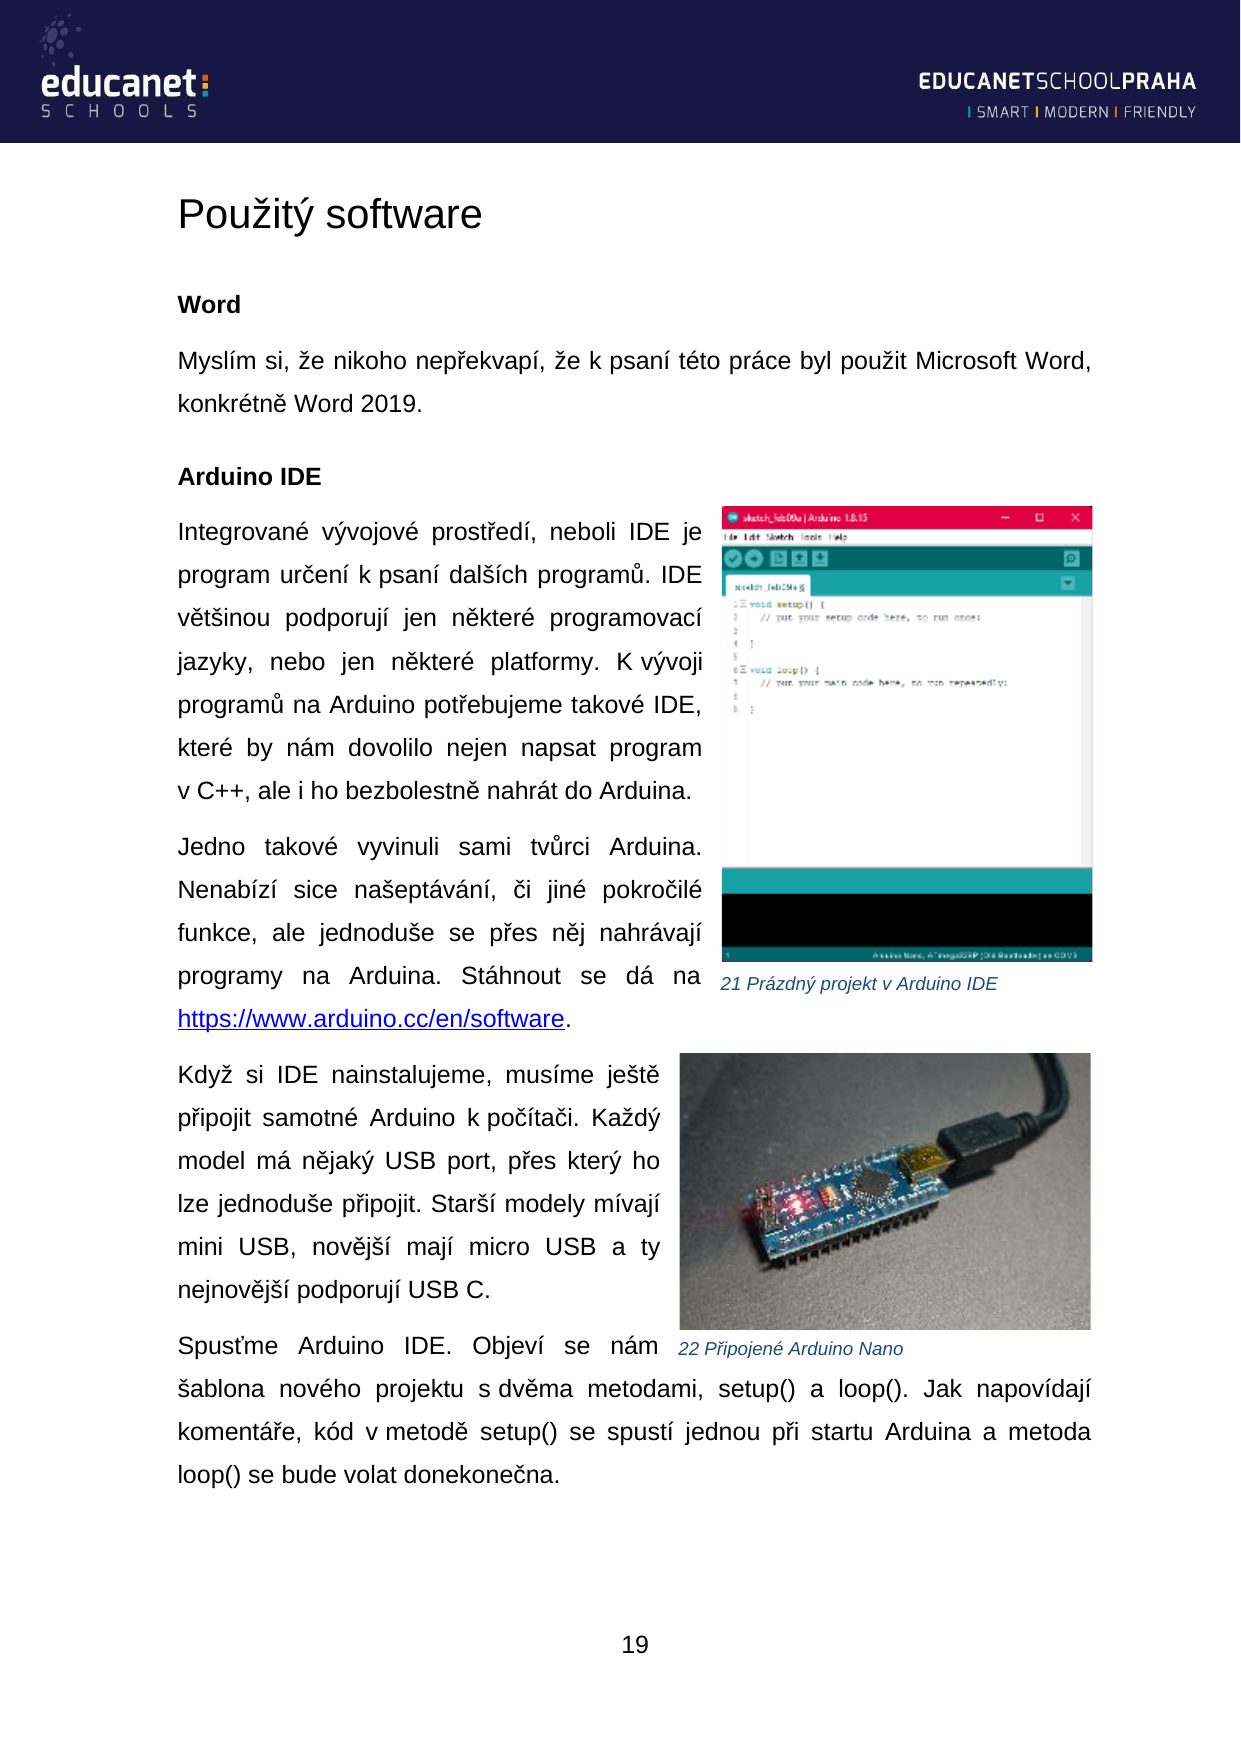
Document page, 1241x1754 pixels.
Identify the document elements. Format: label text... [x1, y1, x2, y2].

subtitle Word [177, 290, 1092, 319]
picture [678, 1053, 1091, 1328]
picture [720, 506, 1093, 960]
text Integrované vývojové prostředí, neboli IDE je program určení k psaní dalších programů. IDE většinou podporují jen některé programovací jazyky, nebo jen některé platformy. K vývoji programů na Arduino potřebujeme takové IDE, které by nám dovolilo nejen napsat program v C++, ale i ho bezbolestně nahrát do Arduina. [177, 517, 720, 804]
text Jedno takové vyvinuli sami tvůrci Arduina. Nenabízí sice našeptávání, či jiné pokročilé funkce, ale jednoduše se přes něj nahrávají programy na Arduina. Stáhnout se dá na https://www.arduino.cc/en/software. [177, 831, 1092, 1033]
subtitle Použitý software [177, 189, 1092, 237]
picture [0, 0, 1241, 143]
text Spusťme Arduino IDE. Objeví se nám šablona nového projektu s dvěma metodami, setup() a loop(). Jak napovídají komentáře, kód v metodě setup() se spustí jednou při startu Arduina a metoda loop() se bude volat donekonečna. [177, 1331, 1092, 1489]
subtitle Arduino IDE [177, 461, 1092, 490]
text Myslím si, že nikoho nepřekvapí, že k psaní této práce byl použit Microsoft Word, konkrétně Word 2019. [177, 346, 1092, 418]
text Když si IDE nainstalujeme, musíme ještě připojit samotné Arduino k počítači. Každý model má nějaký USB port, přes který ho lze jednoduše připojit. Starší modely mívají mini USB, novější mají micro USB a ty nejnovější podporují USB C. [177, 1059, 678, 1304]
